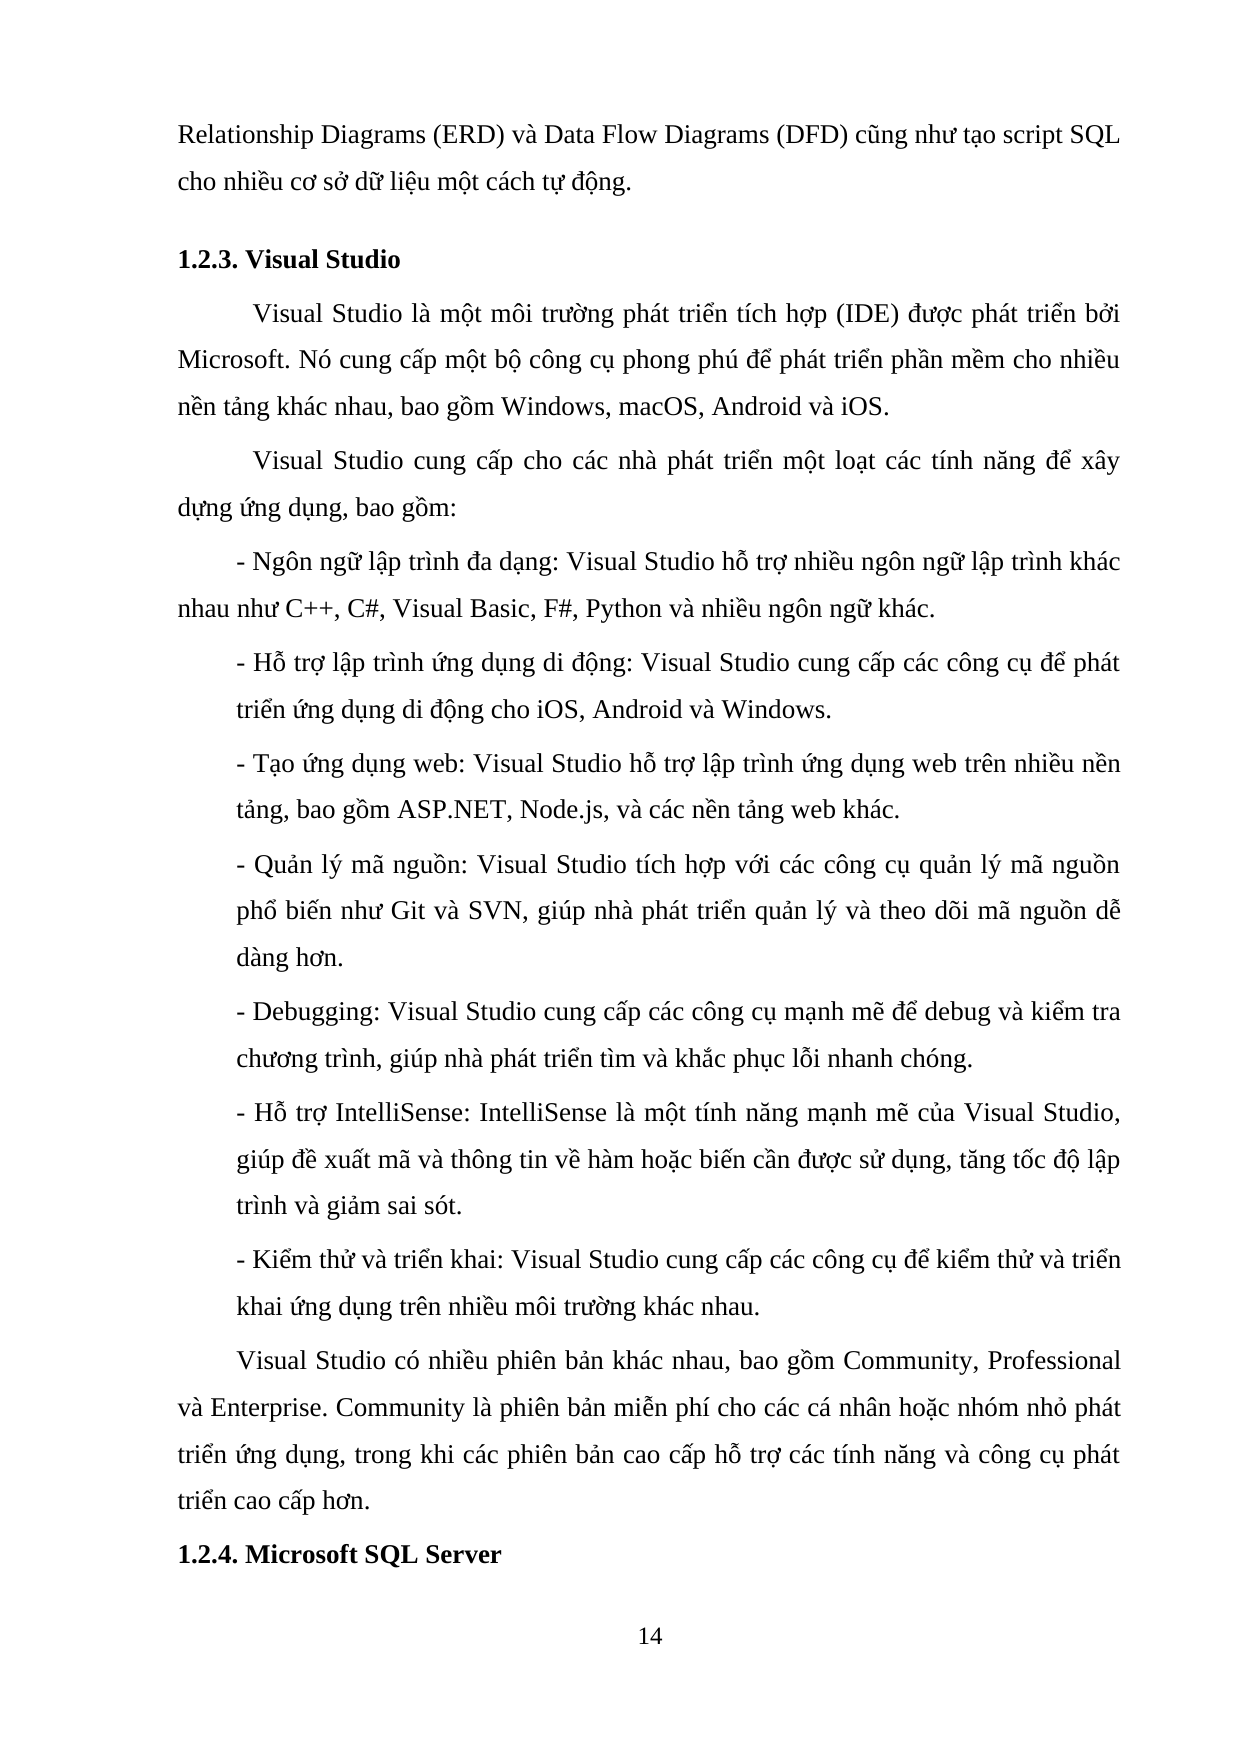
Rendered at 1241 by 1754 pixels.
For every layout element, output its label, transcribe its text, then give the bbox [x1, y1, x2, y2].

text Visual Studio cung cấp cho các nhà phát triển một loạt các tính năng để xây dựng ứng dụng, bao gồm: [177, 444, 1122, 522]
text - Ngôn ngữ lập trình đa dạng: Visual Studio hỗ trợ nhiều ngôn ngữ lập trình khác nhau như C++, C#, Visual Basic, F#, Python và nhiều ngôn ngữ khác. [177, 545, 1122, 623]
text - Hỗ trợ IntelliSense: IntelliSense là một tính năng mạnh mẽ của Visual Studio, giúp đề xuất mã và thông tin về hàm hoặc biến cần được sử dụng, tăng tốc độ lập trình và giảm sai sót. [236, 1096, 1122, 1221]
text - Hỗ trợ lập trình ứng dụng di động: Visual Studio cung cấp các công cụ để phát triển ứng dụng di động cho iOS, Android và Windows. [236, 646, 1122, 724]
text - Quản lý mã nguồn: Visual Studio tích hợp với các công cụ quản lý mã nguồn phổ biến như Git và SVN, giúp nhà phát triển quản lý và theo dõi mã nguồn dễ dàng hơn. [236, 848, 1122, 972]
text 1.2.4. Microsoft SQL Server [177, 1538, 1122, 1570]
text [177, 118, 1122, 196]
text 1.2.3. Visual Studio [177, 243, 1122, 274]
text - Tạo ứng dụng web: Visual Studio hỗ trợ lập trình ứng dụng web trên nhiều nền tảng, bao gồm ASP.NET, Node.js, và các nền tảng web khác. [236, 747, 1122, 825]
text Visual Studio có nhiều phiên bản khác nhau, bao gồm Community, Professional và Enterprise. Community là phiên bản miễn phí cho các cá nhân hoặc nhóm nhỏ phát triển ứng dụng, trong khi các phiên bản cao cấp hỗ trợ các tính năng và công cụ phát triển cao cấp hơn. [177, 1344, 1122, 1516]
text Visual Studio là một môi trường phát triển tích hợp (IDE) được phát triển bởi Microsoft. Nó cung cấp một bộ công cụ phong phú để phát triển phần mềm cho nhiều nền tảng khác nhau, bao gồm Windows, macOS, Android và iOS. [177, 297, 1122, 421]
text - Debugging: Visual Studio cung cấp các công cụ mạnh mẽ để debug và kiểm tra chương trình, giúp nhà phát triển tìm và khắc phục lỗi nhanh chóng. [236, 995, 1122, 1073]
text - Kiểm thử và triển khai: Visual Studio cung cấp các công cụ để kiểm thử và triển khai ứng dụng trên nhiều môi trường khác nhau. [236, 1243, 1122, 1321]
